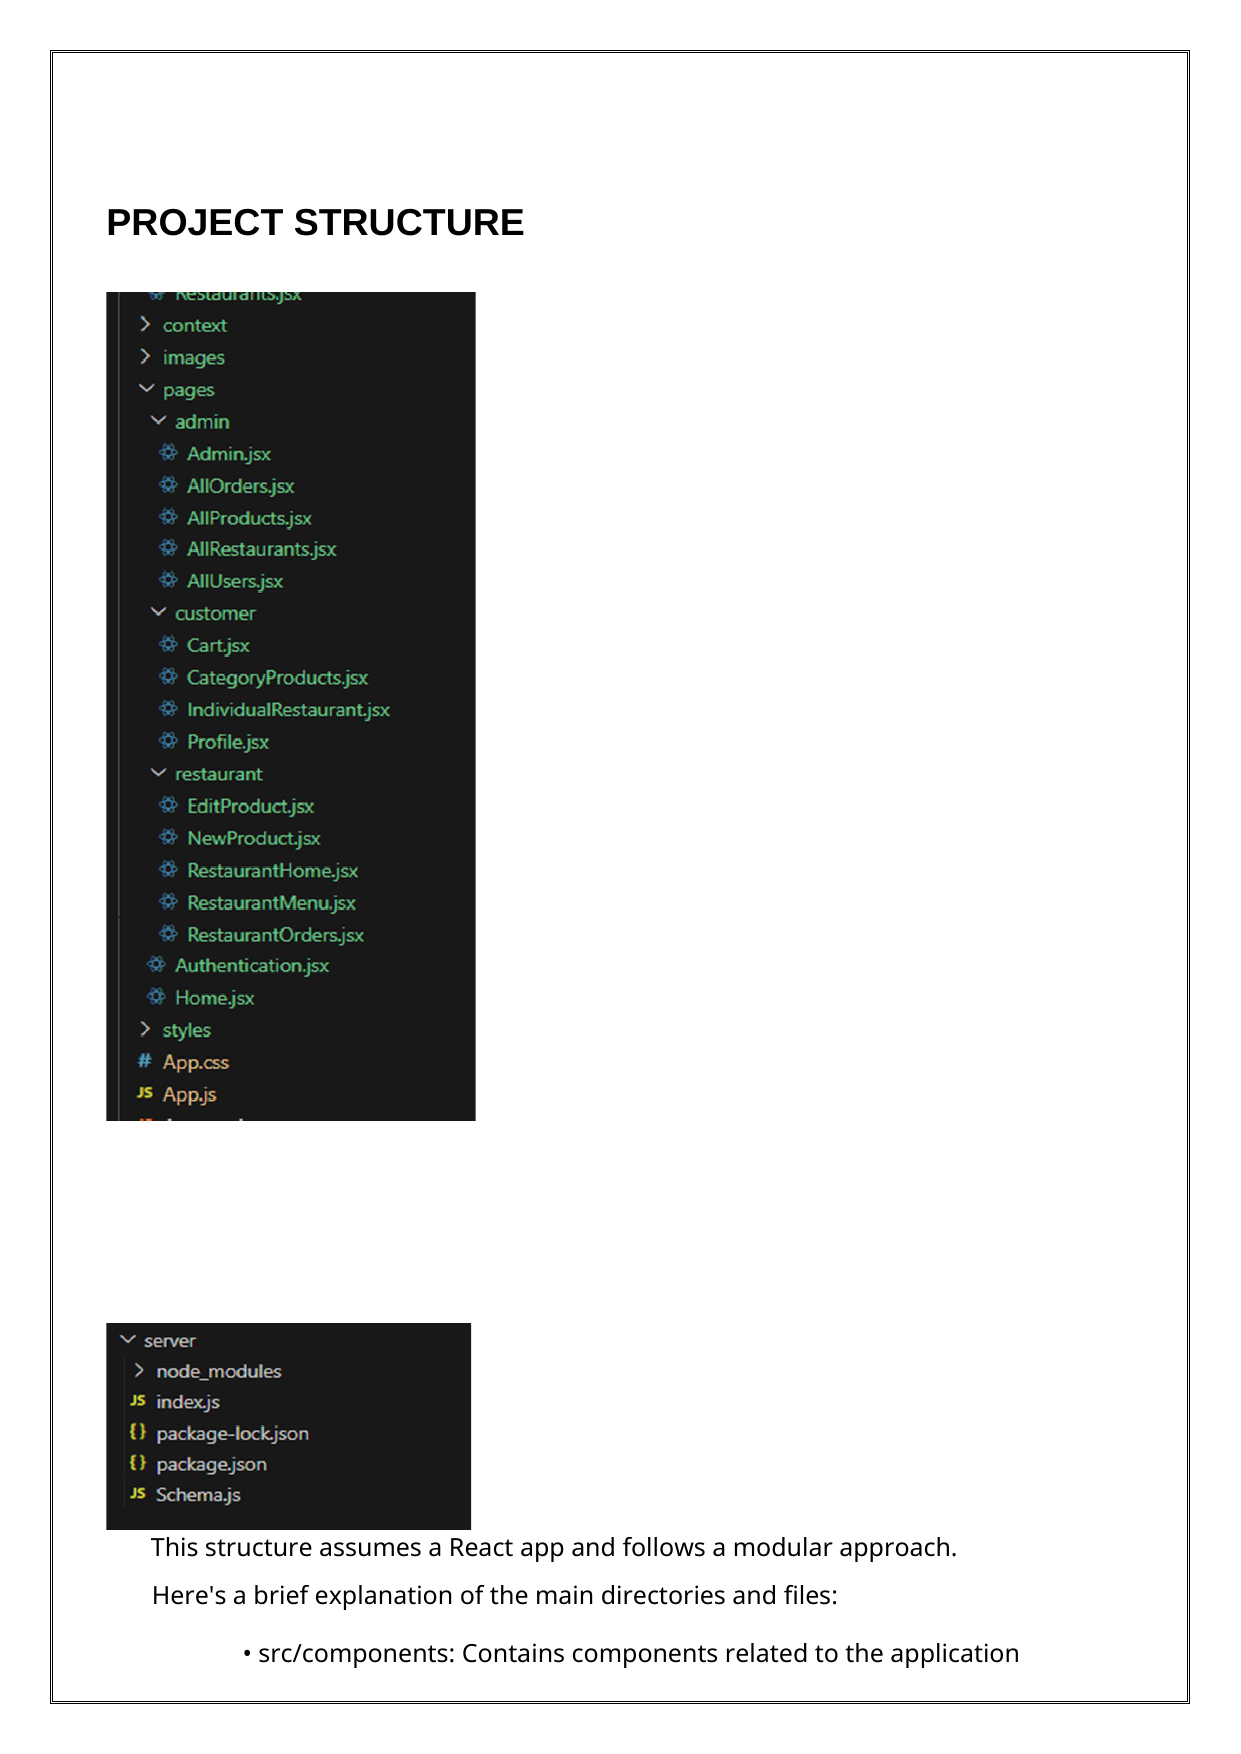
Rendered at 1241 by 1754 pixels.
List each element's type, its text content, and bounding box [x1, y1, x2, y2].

text This structure assumes a React app and follows a modular approach. Here's a brief explanation of the main directories and files: [151, 1530, 1015, 1612]
subtitle PROJECT STRUCTURE [106, 200, 1130, 243]
picture [106, 1323, 472, 1530]
picture [106, 292, 476, 1121]
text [242, 1635, 1071, 1669]
